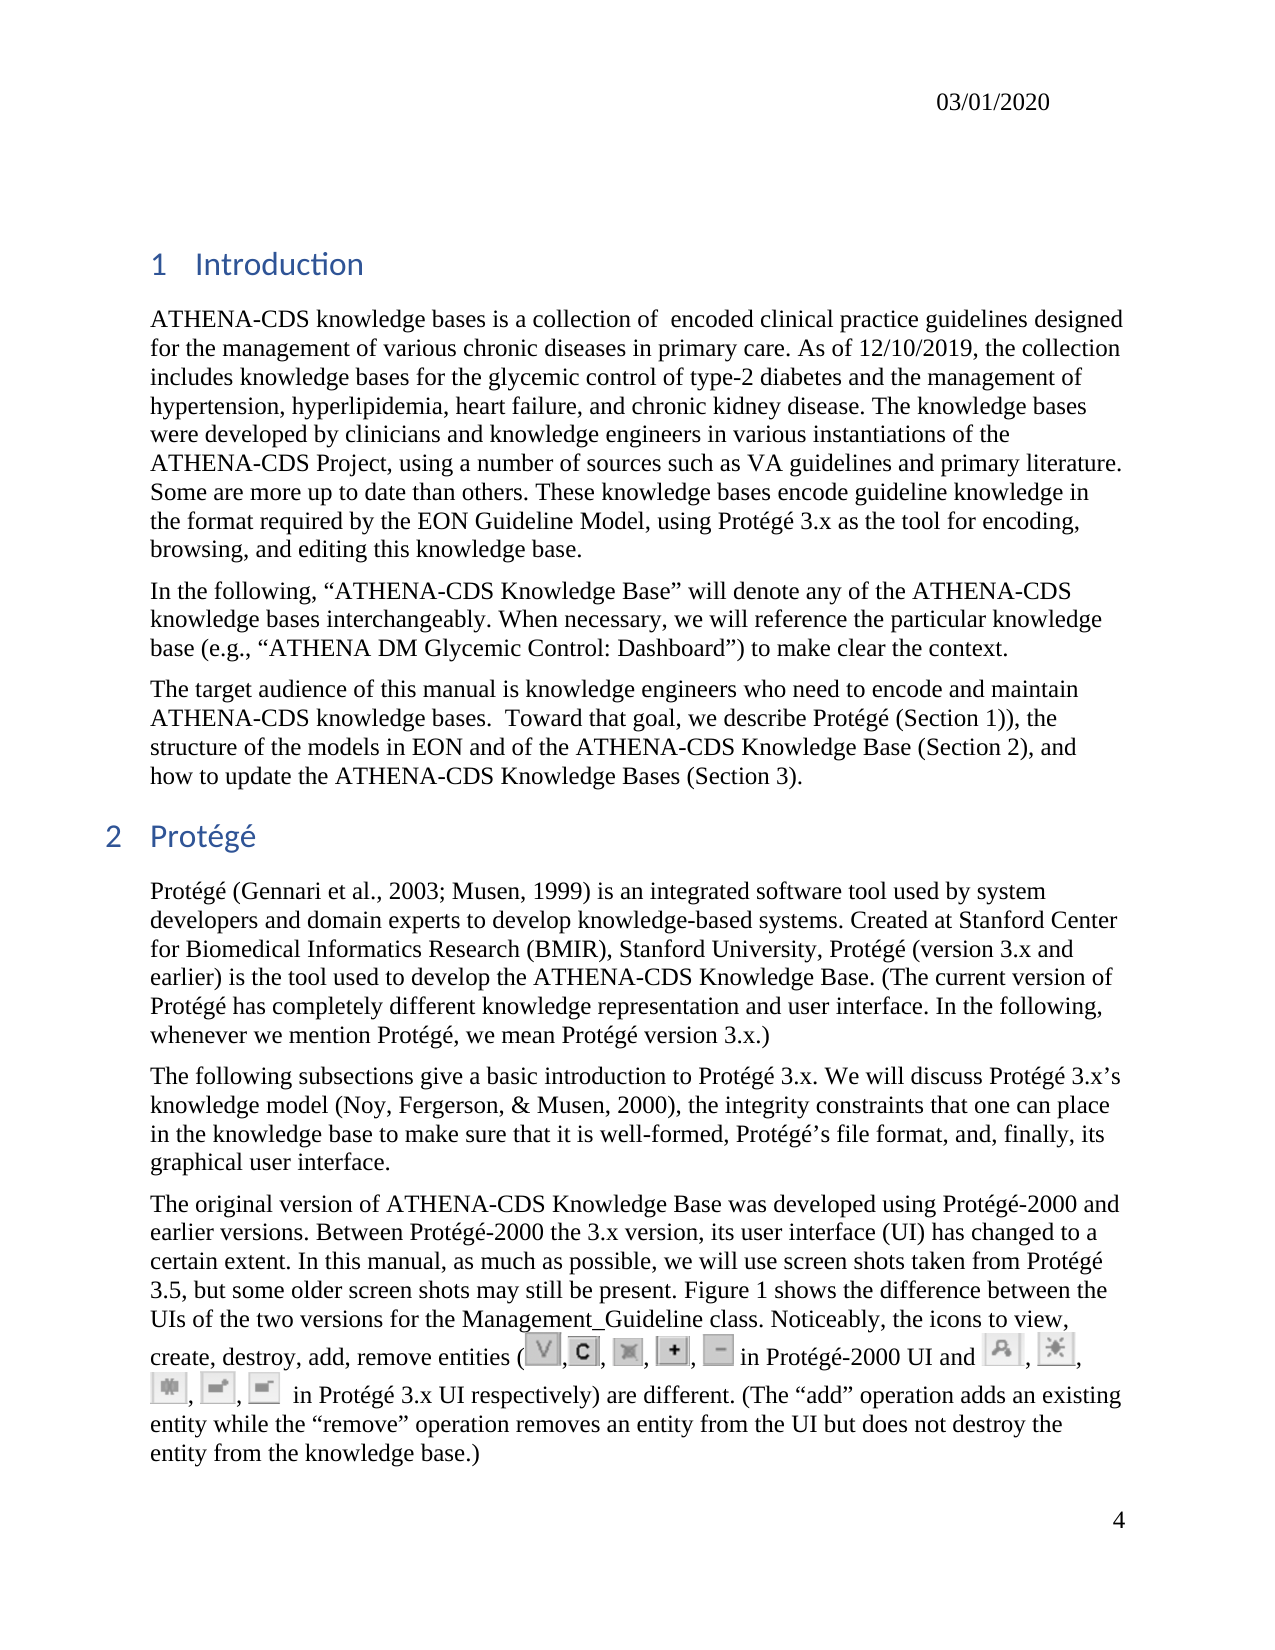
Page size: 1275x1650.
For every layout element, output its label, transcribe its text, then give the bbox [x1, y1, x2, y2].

picture [702, 1334, 734, 1366]
text The target audience of this manual is knowledge engineers who need to encode and maintain ATHENA-CDS knowledge bases. Toward that goal, we describe Protégé (Section 1)), the structure of the models in EON and of the ATHENA-CDS Knowledge Base (Section 2), and how to update the ATHENA-CDS Knowledge Bases (Section 3). [150, 674, 1125, 789]
picture [524, 1332, 562, 1366]
picture [612, 1338, 644, 1366]
text ATHENA-CDS knowledge bases is a collection of encoded clinical practice guidelines designed for the management of various chronic diseases in primary care. As of 12/10/2019, the collection includes knowledge bases for the glycemic control of type-2 diabetes and the management of hypertension, hyperlipidemia, heart failure, and chronic kidney disease. The knowledge bases were developed by clinicians and knowledge engineers in various instantiations of the ATHENA-CDS Project, using a number of sources such as VA guidelines and primary literature. Some are more up to date than others. These knowledge bases encode guideline knowledge in the format required by the EON Guideline Model, using Protégé 3.x as the tool for encoding, browsing, and editing this knowledge base. [150, 304, 1125, 563]
picture [655, 1336, 690, 1366]
picture [248, 1372, 281, 1404]
text In the following, “ATHENA-CDS Knowledge Base” will denote any of the ATHENA-CDS knowledge bases interchangeably. When necessary, we will reference the particular knowledge base (e.g., “ATHENA DM Glycemic Control: Dashboard”) to make clear the context. [150, 576, 1125, 662]
text Protégé (Gennari et al., 2003; Musen, 1999) is an integrated software tool used by system developers and domain experts to develop knowledge-based systems. Created at Stanford Center for Biomedical Informatics Research (BMIR), Stanford University, Protégé (version 3.x and earlier) is the tool used to develop the ATHENA-CDS Knowledge Base. (The current version of Protégé has completely different knowledge representation and user interface. In the following, whenever we mention Protégé, we mean Protégé version 3.x.) [150, 876, 1125, 1049]
picture [200, 1371, 236, 1404]
picture [1037, 1332, 1076, 1366]
text The original version of ATHENA-CDS Knowledge Base was developed using Protégé-2000 and earlier versions. Between Protégé-2000 the 3.x version, its user interface (UI) has changed to a certain extent. In this manual, as much as possible, we will use screen shots taken from Protégé 3.5, but some older screen shots may still be present. Figure 1 shows the difference between the UIs of the two versions for the Management_Guideline class. Noticeably, the icons to view, create, destroy, add, remove entities (,, , , in Protégé-2000 UI and , , , , in Protégé 3.x UI respectively) are different. (The “add” operation adds an existing entity while the “remove” operation removes an entity from the UI but does not destroy the entity from the knowledge base.) [150, 1189, 1125, 1466]
picture [150, 1372, 188, 1404]
subtitle ​Introduction [150, 243, 1125, 284]
picture [567, 1336, 600, 1366]
text The following subsections give a basic introduction to Protégé 3.x. We will discuss Protégé 3.x’s knowledge model (Noy, Fergerson, & Musen, 2000), the integrity constraints that one can place in the knowledge base to make sure that it is well-formed, Protégé’s file format, and, finally, its graphical user interface. [150, 1061, 1125, 1176]
subtitle ​Protégé [105, 814, 1125, 855]
picture [981, 1333, 1025, 1366]
